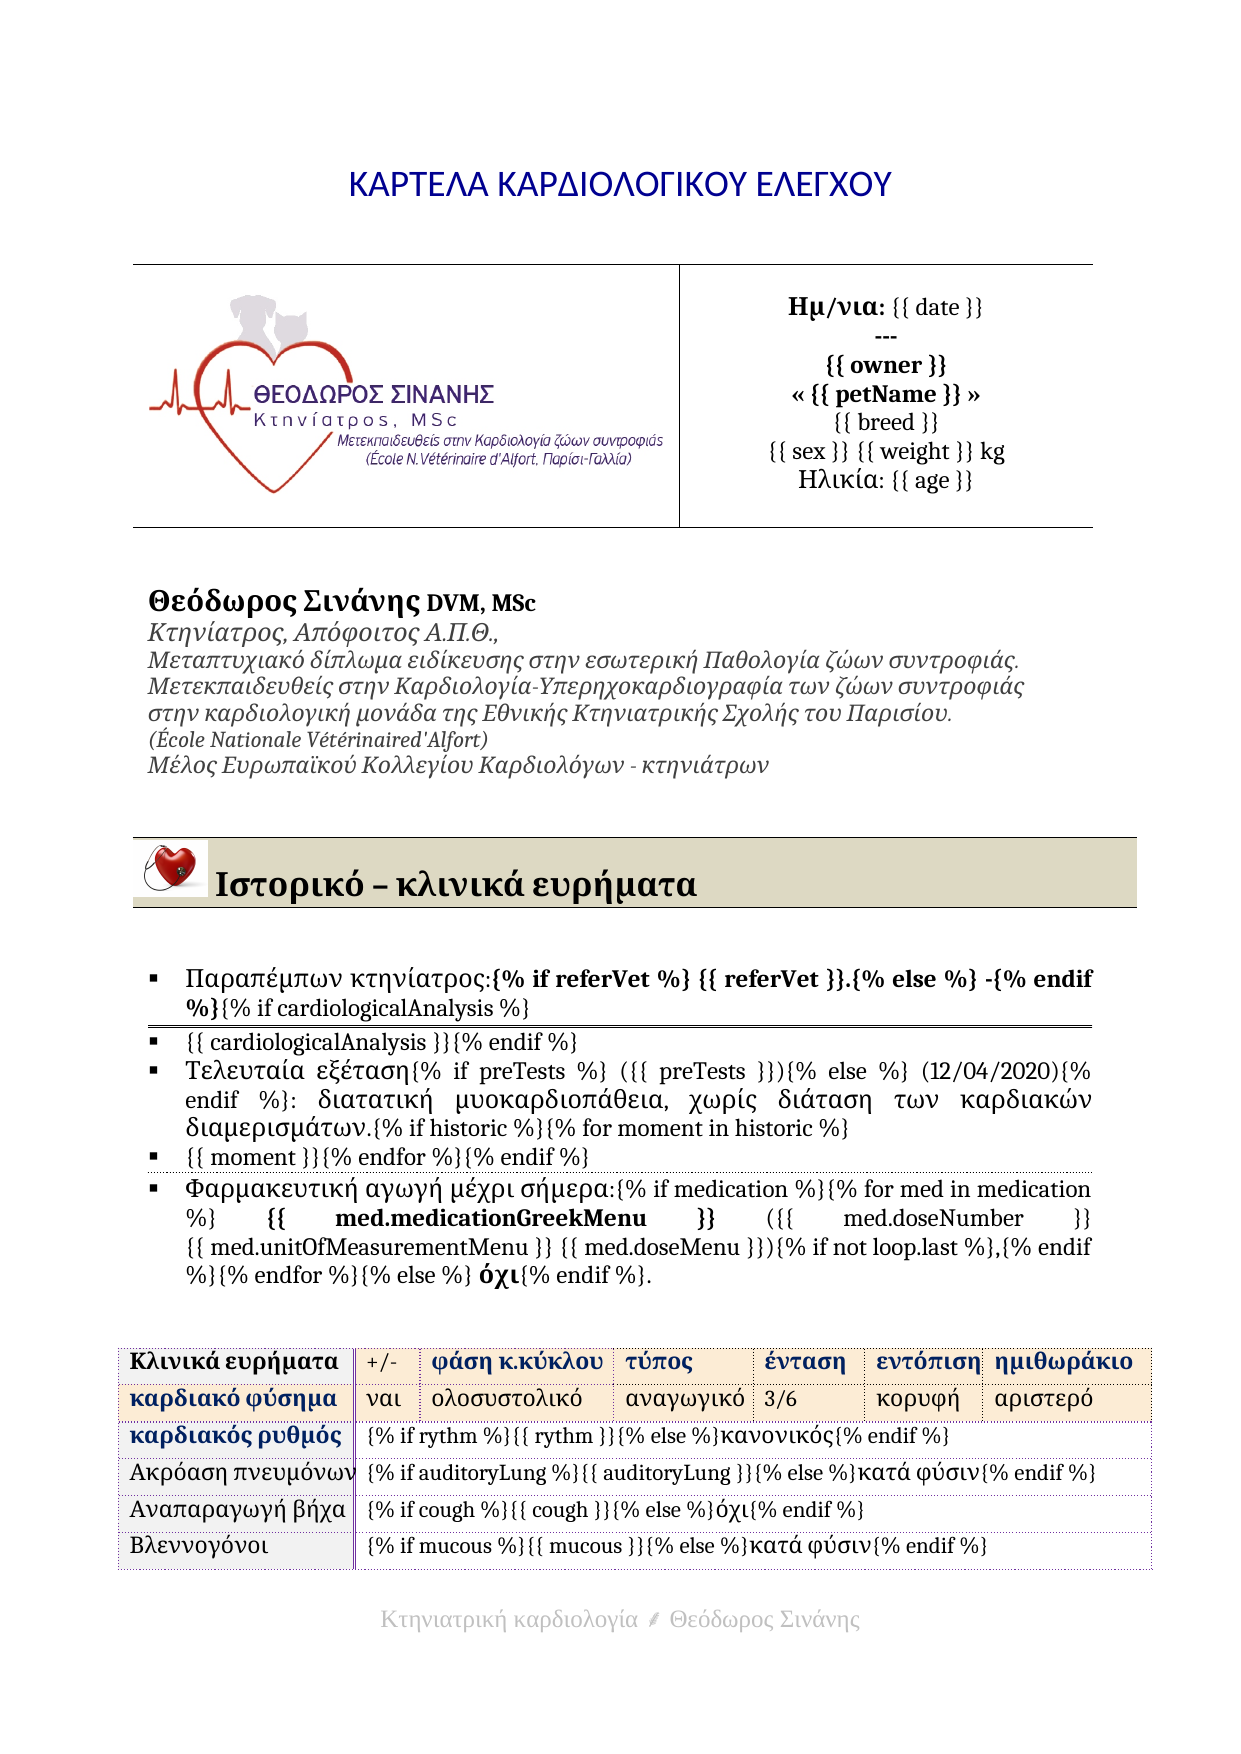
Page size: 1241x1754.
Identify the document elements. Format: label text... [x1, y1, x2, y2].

list {{ moment }}{% endfor %}{% endif %} [148, 1143, 1092, 1172]
table_header εντόπιση [865, 1348, 983, 1384]
table_cell κορυφή [865, 1384, 983, 1421]
table_header +/- [356, 1348, 420, 1384]
table_cell {% if auditoryLung %}{{ auditoryLung }}{% else %}κατά φύσιν{% endif %} [356, 1458, 1152, 1495]
table_cell αναγωγικό [614, 1384, 753, 1421]
text Κτηνίατρος, Απόφοιτος Α.Π.Θ., [148, 619, 1092, 648]
subtitle ΚΑΡΤΕΛΑ καρδιολογικου ελεγχου [148, 160, 1092, 206]
table_cell Ακρόαση πνευμόνων [118, 1458, 353, 1495]
text Ιστορικό – κλινικά ευρήματα [133, 838, 1137, 907]
table_cell Βλεννογόνοι [118, 1532, 353, 1569]
list Τελευταία εξέταση{% if preTests %} ({{ preTests }}){% else %} (12/04/2020){% endif %}: διατατική μυοκαρδιοπάθεια, χωρίς διάταση των καρδιακών διαμερισμάτων.{% if historic %}{% for moment in historic %} [148, 1057, 1092, 1143]
text (École Nationale Vétérinaired'Alfort) [148, 727, 1092, 753]
table_cell ολοσυστολικό [420, 1384, 614, 1421]
text στην καρδιολογική μονάδα της Εθνικής Κτηνιατρικής Σχολής του Παρισίου. [148, 700, 1092, 727]
text Μετεκπαιδευθείς στην Καρδιολογία-Υπερηχοκαρδιογραφία των ζώων συντροφιάς [148, 674, 1092, 700]
table_header Κλινικά ευρήματα [118, 1348, 353, 1384]
table_cell καρδιακός ρυθμός [118, 1421, 353, 1458]
table_cell {% if rythm %}{{ rythm }}{% else %}κανονικός{% endif %} [356, 1421, 1152, 1458]
table_cell αριστερό [983, 1384, 1152, 1421]
picture [132, 840, 208, 897]
table_header φάση κ.κύκλου [420, 1348, 614, 1384]
table_cell ναι [356, 1384, 420, 1421]
table_header Ημ/νια: {{ date }} --- {{ owner }} « {{ petName }} » {{ breed }} {{ sex }} {{ weight }} kg Ηλικία: {{ age }} [680, 265, 1093, 527]
text Θεόδωρος Σινάνης DVM, MSc [148, 585, 1092, 619]
text Μέλος Ευρωπαϊκού Κολλεγίου Καρδιολόγων - κτηνιάτρων [148, 753, 1092, 779]
table_cell καρδιακό φύσημα [118, 1384, 353, 1421]
table_header ένταση [753, 1348, 865, 1384]
table_header τύπος [614, 1348, 753, 1384]
text Μεταπτυχιακό δίπλωμα ειδίκευσης στην εσωτερική Παθολογία ζώων συντροφιάς. [148, 648, 1092, 674]
table_cell Αναπαραγωγή βήχα [118, 1495, 353, 1532]
table_cell 3/6 [753, 1384, 865, 1421]
list Παραπέμπων κτηνίατρος:{% if referVet %} {{ referVet }}.{% else %} -{% endif %}{% if cardiologicalAnalysis %} [148, 965, 1092, 1025]
table_cell {% if cough %}{{ cough }}{% else %}όχι{% endif %} [356, 1495, 1152, 1532]
table_header ημιθωράκιο [983, 1348, 1152, 1384]
picture [149, 292, 664, 499]
list Φαρμακευτική αγωγή μέχρι σήμερα:{% if medication %}{% for med in medication %} {{ med.medicationGreekMenu }} ({{ med.doseNumber }} {{ med.unitOfMeasurementMenu }} {{ med.doseMenu }}){% if not loop.last %},{% endif %}{% endfor %}{% else %} όχι{% endif %}. [148, 1172, 1092, 1290]
table_cell {% if mucous %}{{ mucous }}{% else %}κατά φύσιν{% endif %} [356, 1532, 1152, 1569]
list {{ cardiologicalAnalysis }}{% endif %} [148, 1028, 1092, 1057]
table_header [133, 265, 679, 527]
